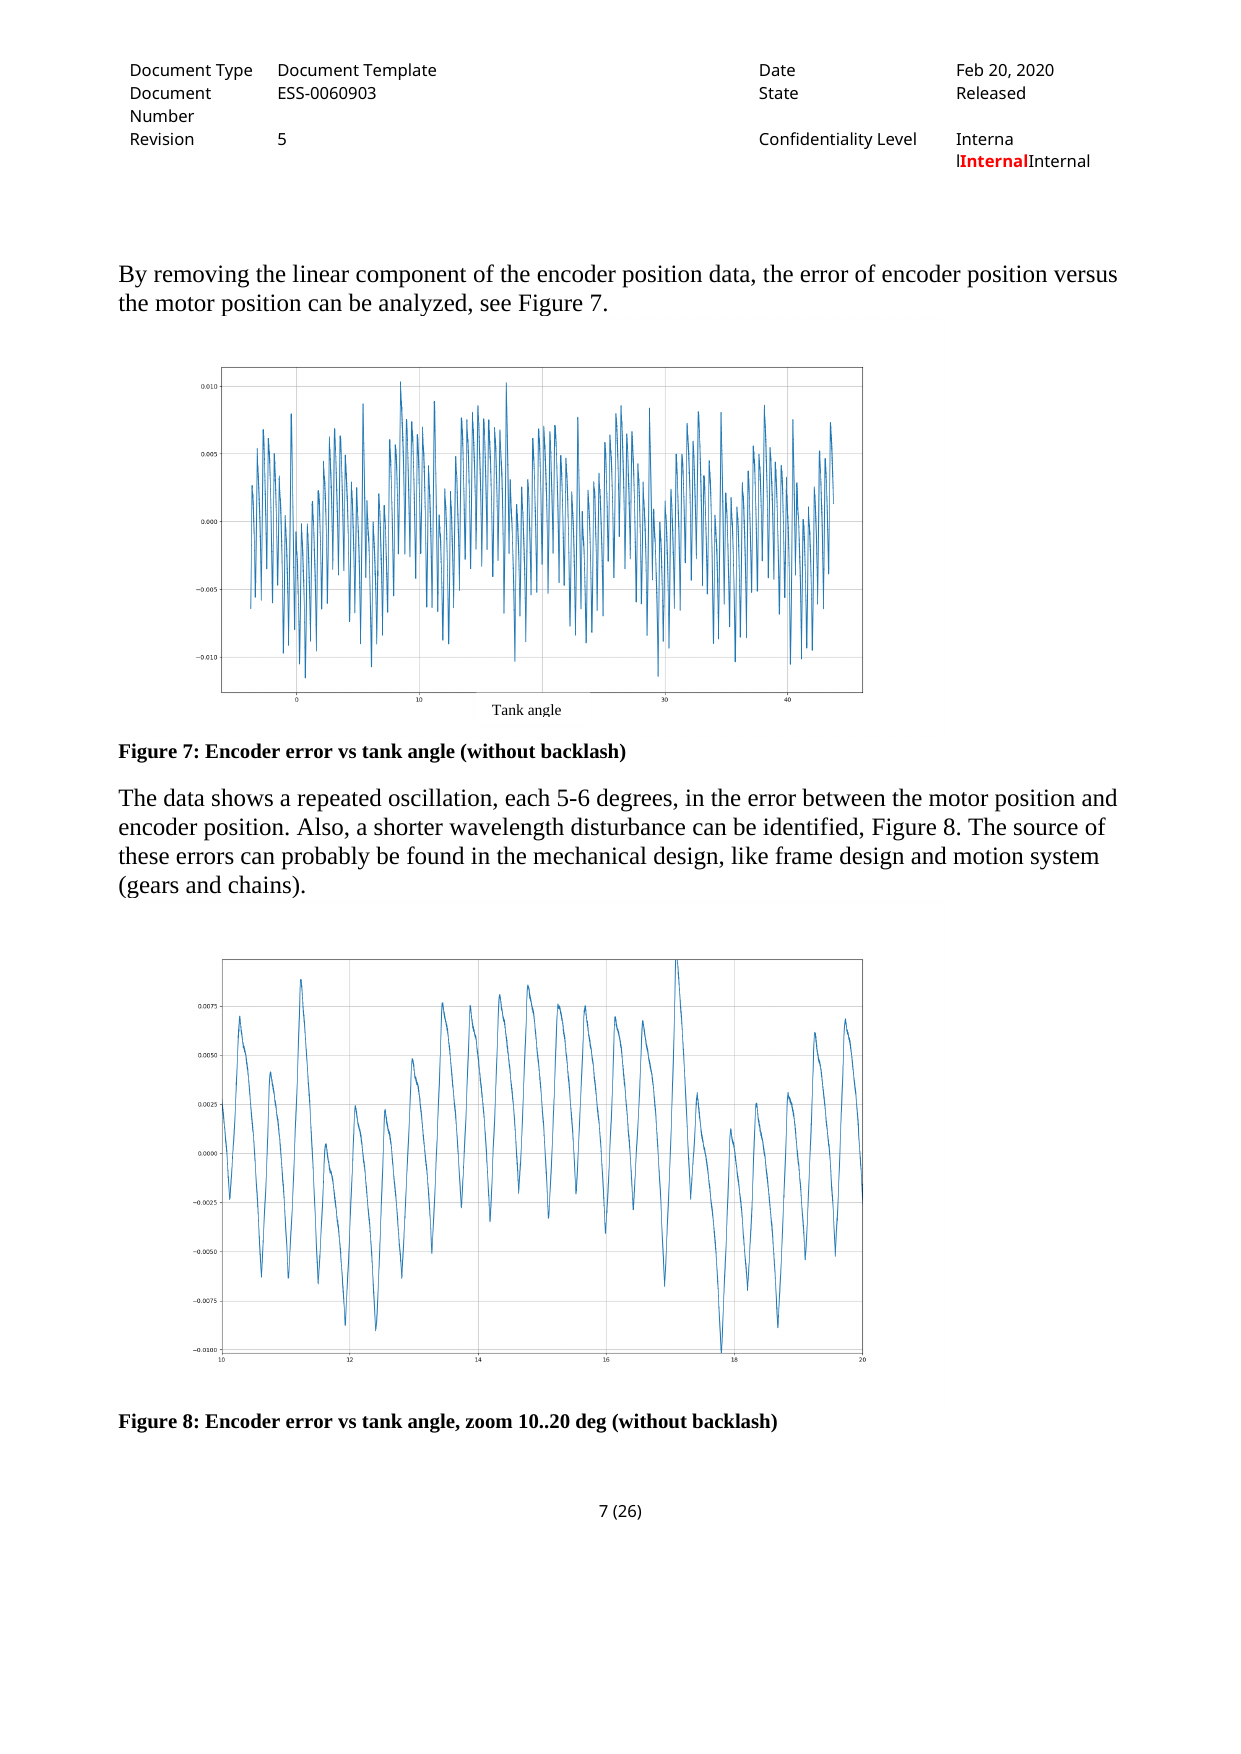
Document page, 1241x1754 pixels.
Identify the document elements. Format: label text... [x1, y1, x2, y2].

picture [118, 316, 945, 739]
text By removing the linear component of the encoder position data, the error of encoder position versus the motor position can be analyzed, see Figure 5. [118, 259, 1122, 316]
text The data shows a repeated oscillation, each 5-6 degrees, in the error between the motor position and encoder position. Also, a shorter wavelength disturbance can be identified, Figure 8. The source of these errors can probably be found in the mechanical design, like frame design and motion system (gears and chains). [118, 783, 1122, 898]
text Figure 8: Encoder error vs tank angle, zoom 10..20 deg (without backlash) [118, 1409, 1122, 1433]
picture [118, 898, 945, 1409]
text Figure 7: Encoder error vs tank angle (without backlash) [118, 739, 1122, 763]
